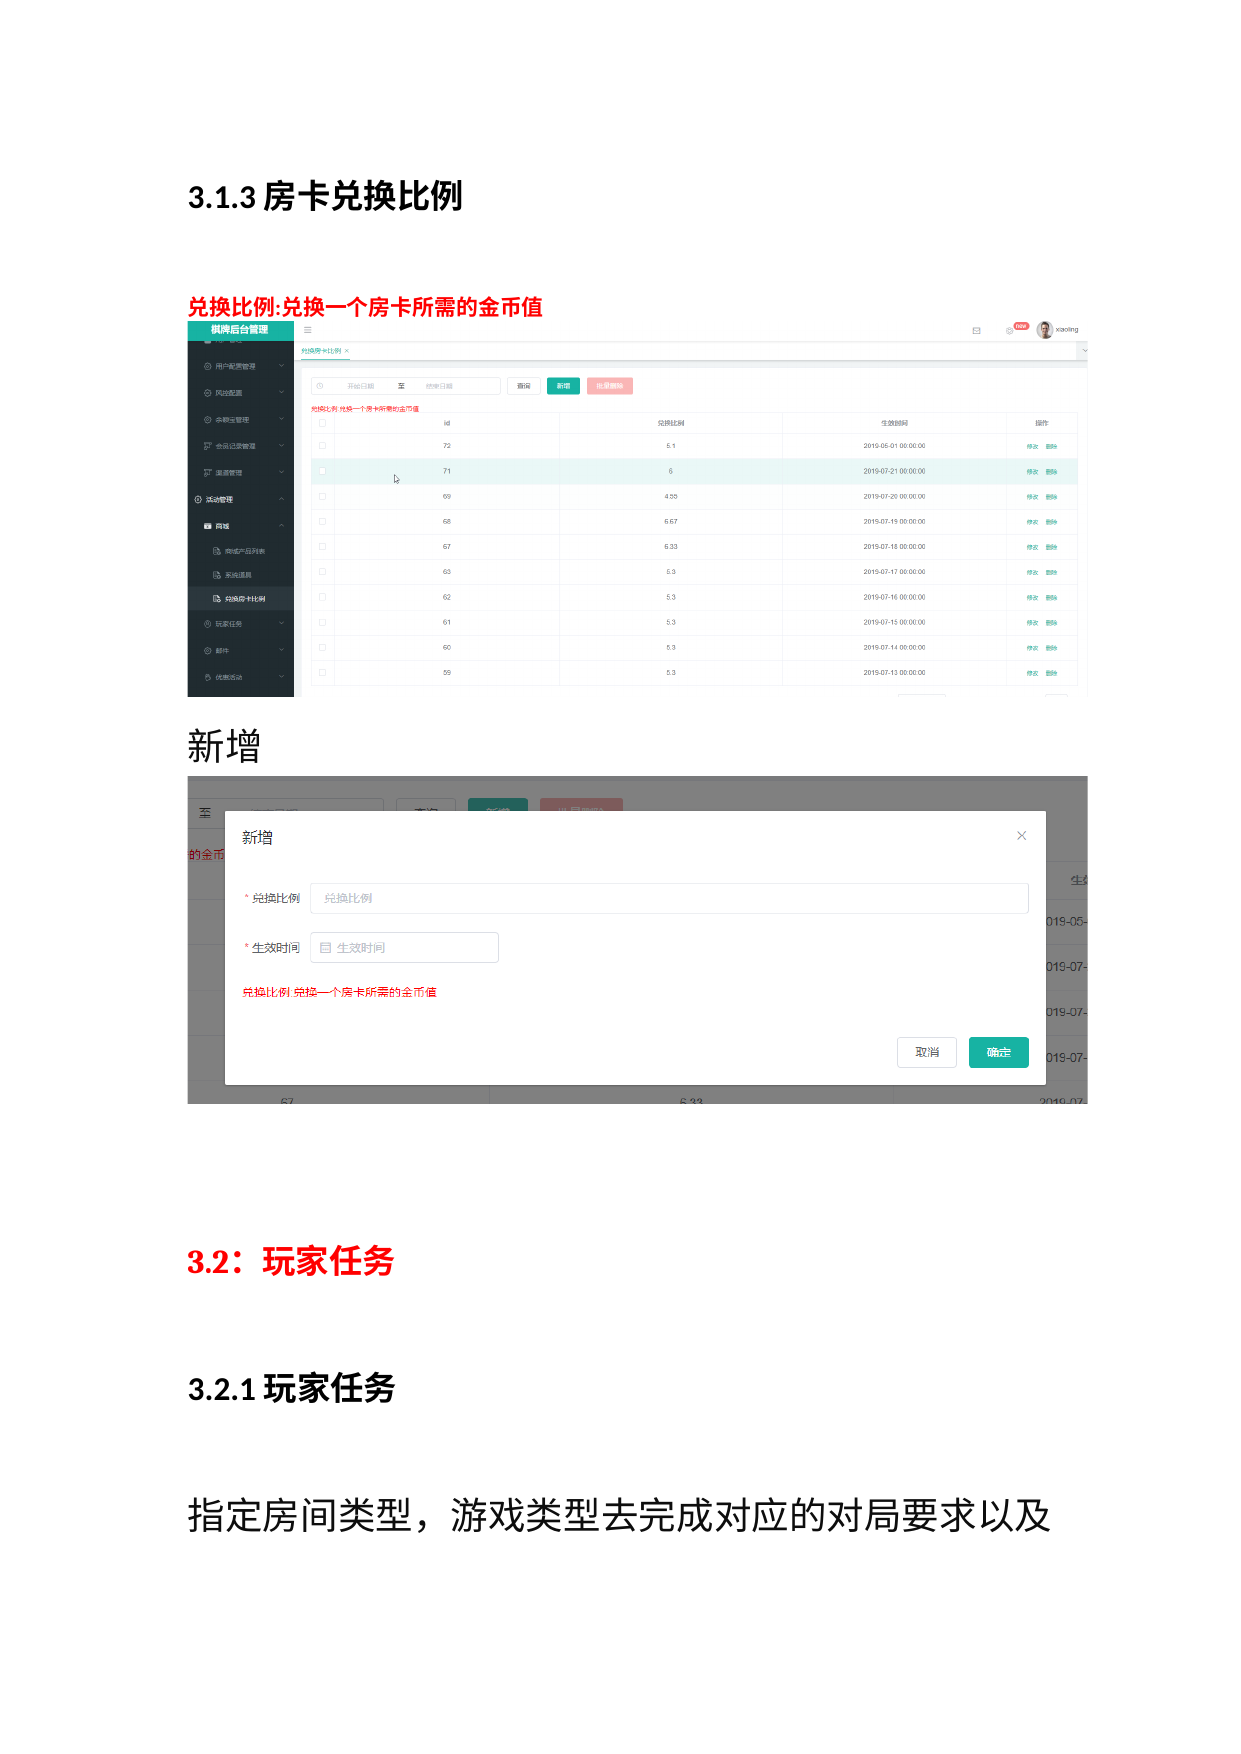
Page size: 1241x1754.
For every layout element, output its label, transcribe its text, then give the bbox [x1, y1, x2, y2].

picture [187, 776, 1088, 1104]
picture [187, 321, 1088, 697]
subtitle 3.1.3 房卡兑换比例 [187, 162, 1053, 227]
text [187, 1481, 1053, 1546]
text 兑换比例:兑换一个房卡所需的金币值 [187, 289, 1053, 321]
subtitle 3.2：玩家任务 [187, 1226, 1053, 1291]
subtitle 3.2.1 玩家任务 [187, 1353, 1053, 1418]
text 新增 [187, 712, 1053, 776]
